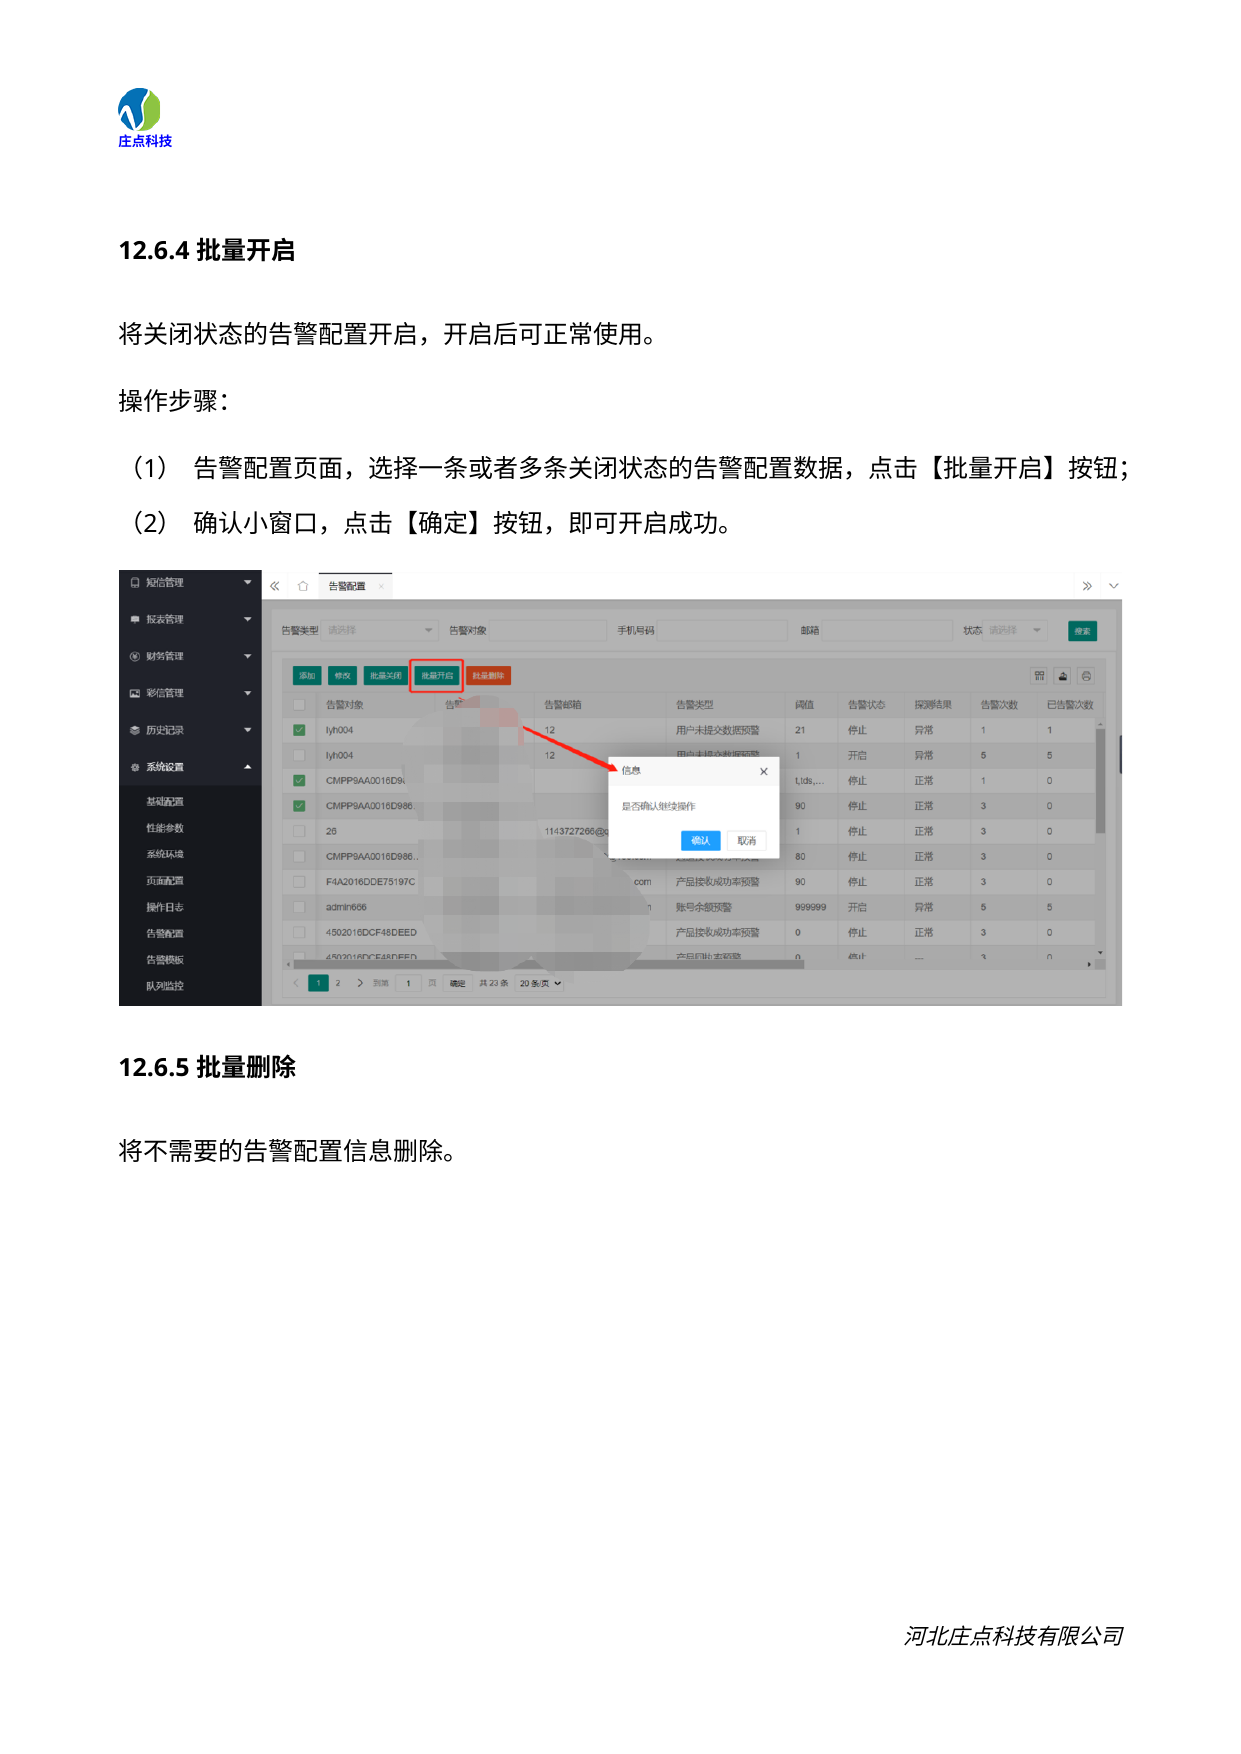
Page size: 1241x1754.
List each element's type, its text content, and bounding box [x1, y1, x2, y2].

list 确认小窗口，点击【确定】按钮，即可开启成功。 [118, 503, 1122, 539]
subtitle 12.6.5 批量删除 [118, 1047, 1122, 1083]
text 将关闭状态的告警配置开启，开启后可正常使用。 [118, 315, 1122, 351]
text 将不需要的告警配置信息删除。 [118, 1132, 1122, 1168]
subtitle 12.6.4 批量开启 [118, 230, 1122, 267]
picture [118, 88, 161, 131]
picture [118, 570, 1123, 1006]
text 操作步骤： [118, 382, 1122, 418]
list 告警配置页面，选择一条或者多条关闭状态的告警配置数据，点击【批量开启】按钮； [118, 449, 1122, 485]
